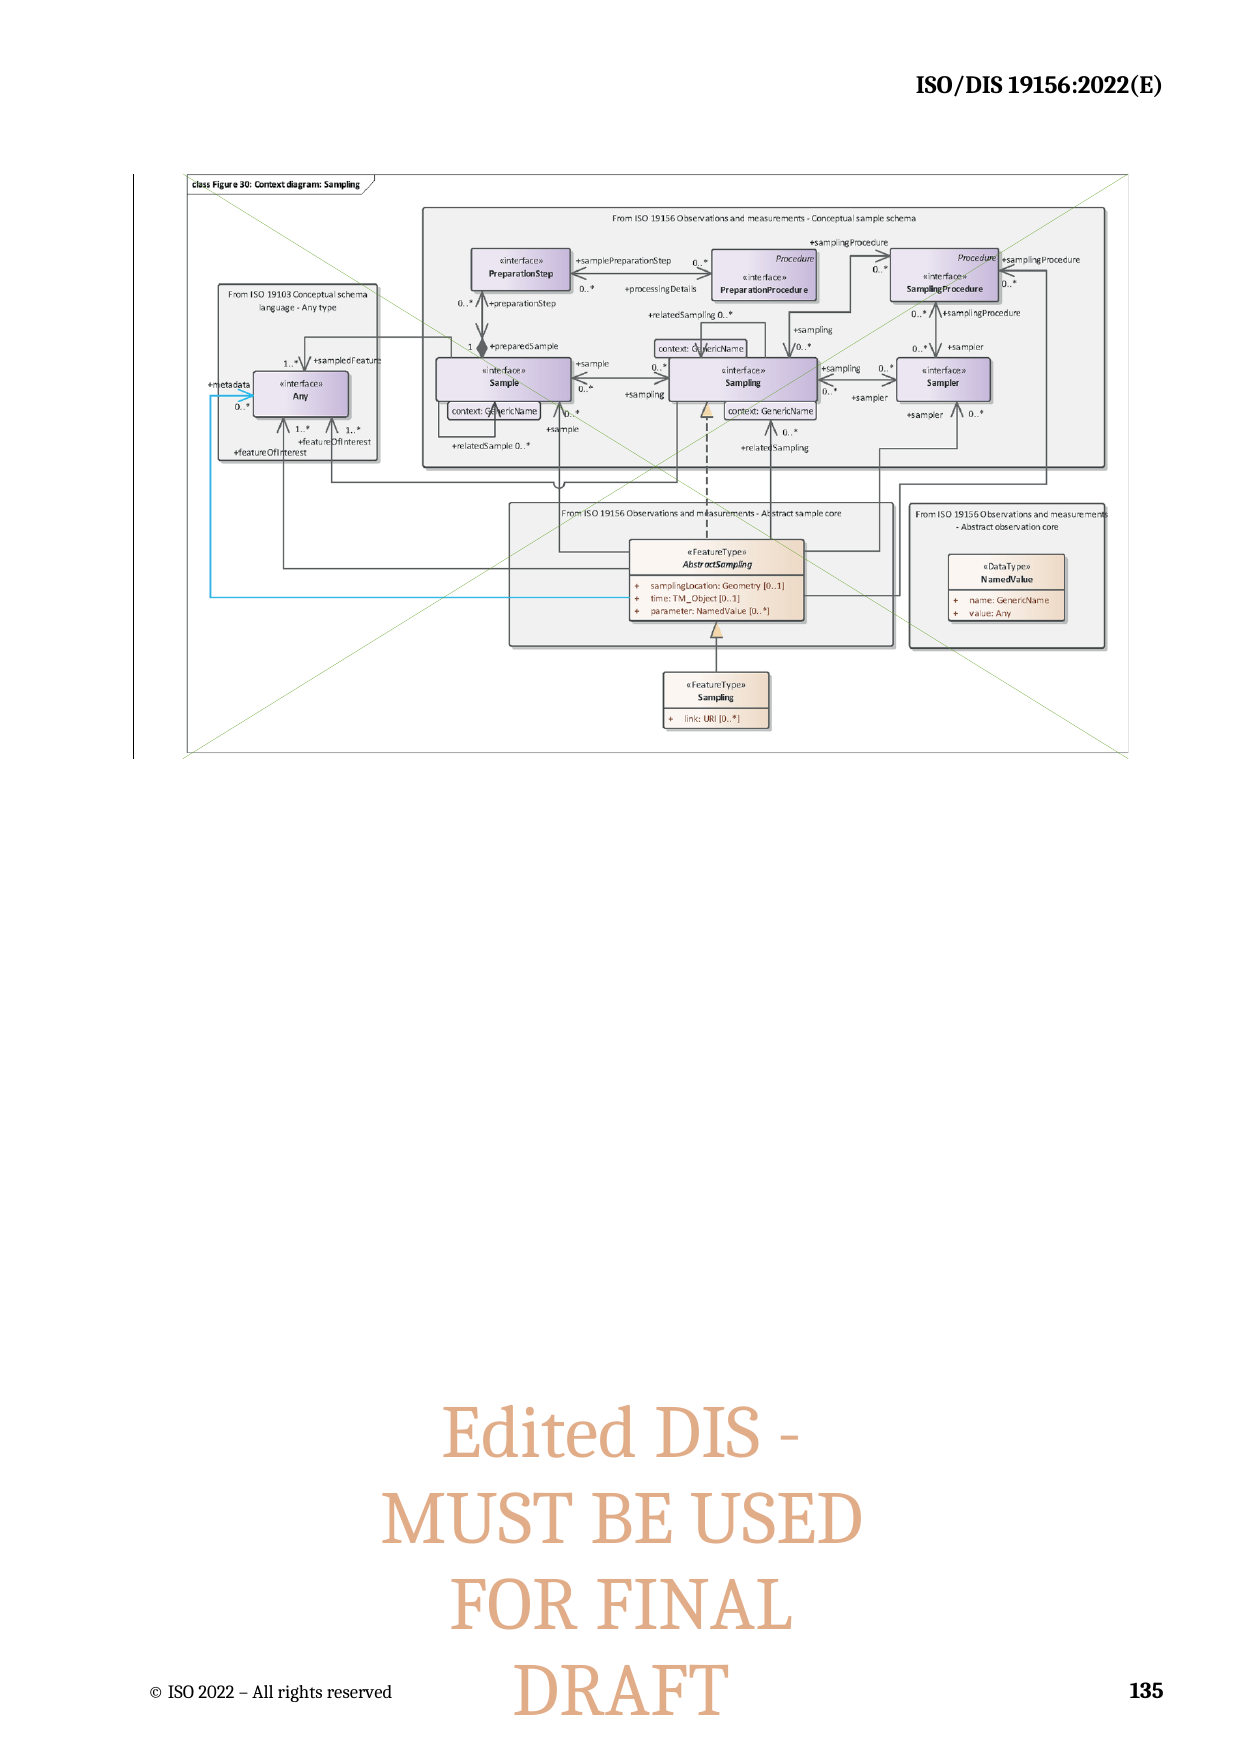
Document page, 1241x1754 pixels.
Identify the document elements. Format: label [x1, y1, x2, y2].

picture [182, 175, 654, 758]
picture [185, 467, 1126, 759]
picture [657, 175, 1129, 758]
picture [184, 173, 1127, 465]
